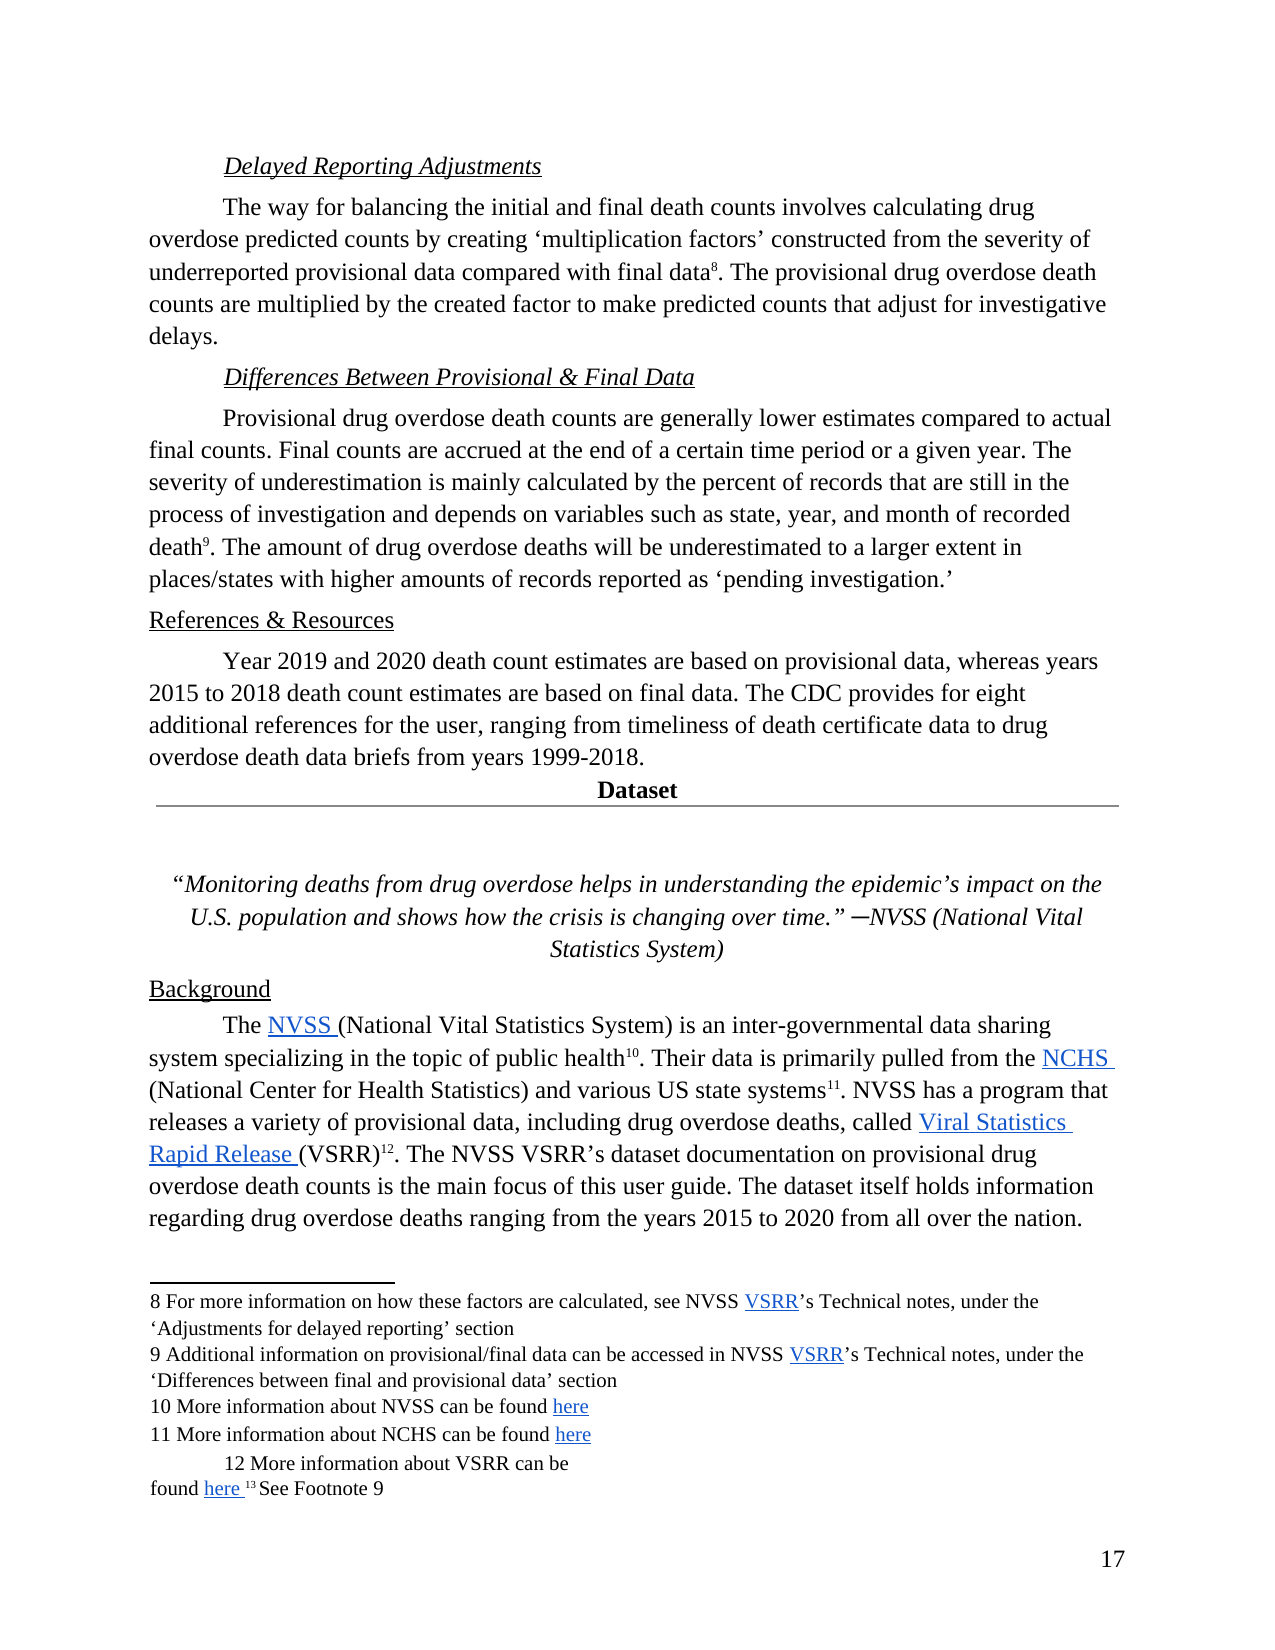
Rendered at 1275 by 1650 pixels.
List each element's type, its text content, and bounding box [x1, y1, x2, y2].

subtitle Dataset [150, 775, 1124, 804]
text U.S. population and shows how the crisis is changing over time.” ─NVSS (National Vital Statistics System) [151, 902, 1124, 962]
subtitle Background [148, 974, 1124, 1003]
text “Monitoring deaths from drug overdose helps in understanding the epidemic’s impact on the [151, 869, 1124, 898]
text Provisional drug overdose death counts are generally lower estimates compared to actual final counts. Final counts are accrued at the end of a certain time period or a given year. The severity of underestimation is mainly calculated by the percent of records that are still in the process of investigation and depends on variables such as state, year, and month of recorded death. The amount of drug overdose deaths will be underestimated to a larger extent in places/states with higher amounts of records reported as ‘pending investigation.’ [148, 403, 1124, 593]
subtitle References & Resources [148, 605, 1124, 633]
text The NVSS (National Vital Statistics System) is an inter-governmental data sharing system specializing in the topic of public health. Their data is primarily pulled from the NCHS (National Center for Health Statistics) and various US state systems. NVSS has a program that releases a variety of provisional data, including drug overdose deaths, called Viral Statistics Rapid Release (VSRR). The NVSS VSRR’s dataset documentation on provisional drug overdose death counts is the main focus of this user guide. The dataset itself holds information regarding drug overdose deaths ranging from the years 2015 to 2020 from all over the nation. [148, 1010, 1124, 1232]
text The way for balancing the initial and final death counts involves calculating drug overdose predicted counts by creating ‘multiplication factors’ constructed from the severity of underreported provisional data compared with final data. The provisional drug overdose death counts are multiplied by the created factor to make predicted counts that adjust for investigative delays. [148, 192, 1124, 350]
text Year 2019 and 2020 death count estimates are based on provisional data, whereas years 2015 to 2018 death count estimates are based on final data. The CDC provides for eight additional references for the user, ranging from timeliness of death certificate data to drug overdose death data briefs from years 1999-2018. [148, 646, 1124, 771]
subtitle Differences Between Provisional & Final Data [223, 362, 1124, 391]
subtitle Delayed Reporting Adjustments [223, 151, 1124, 180]
